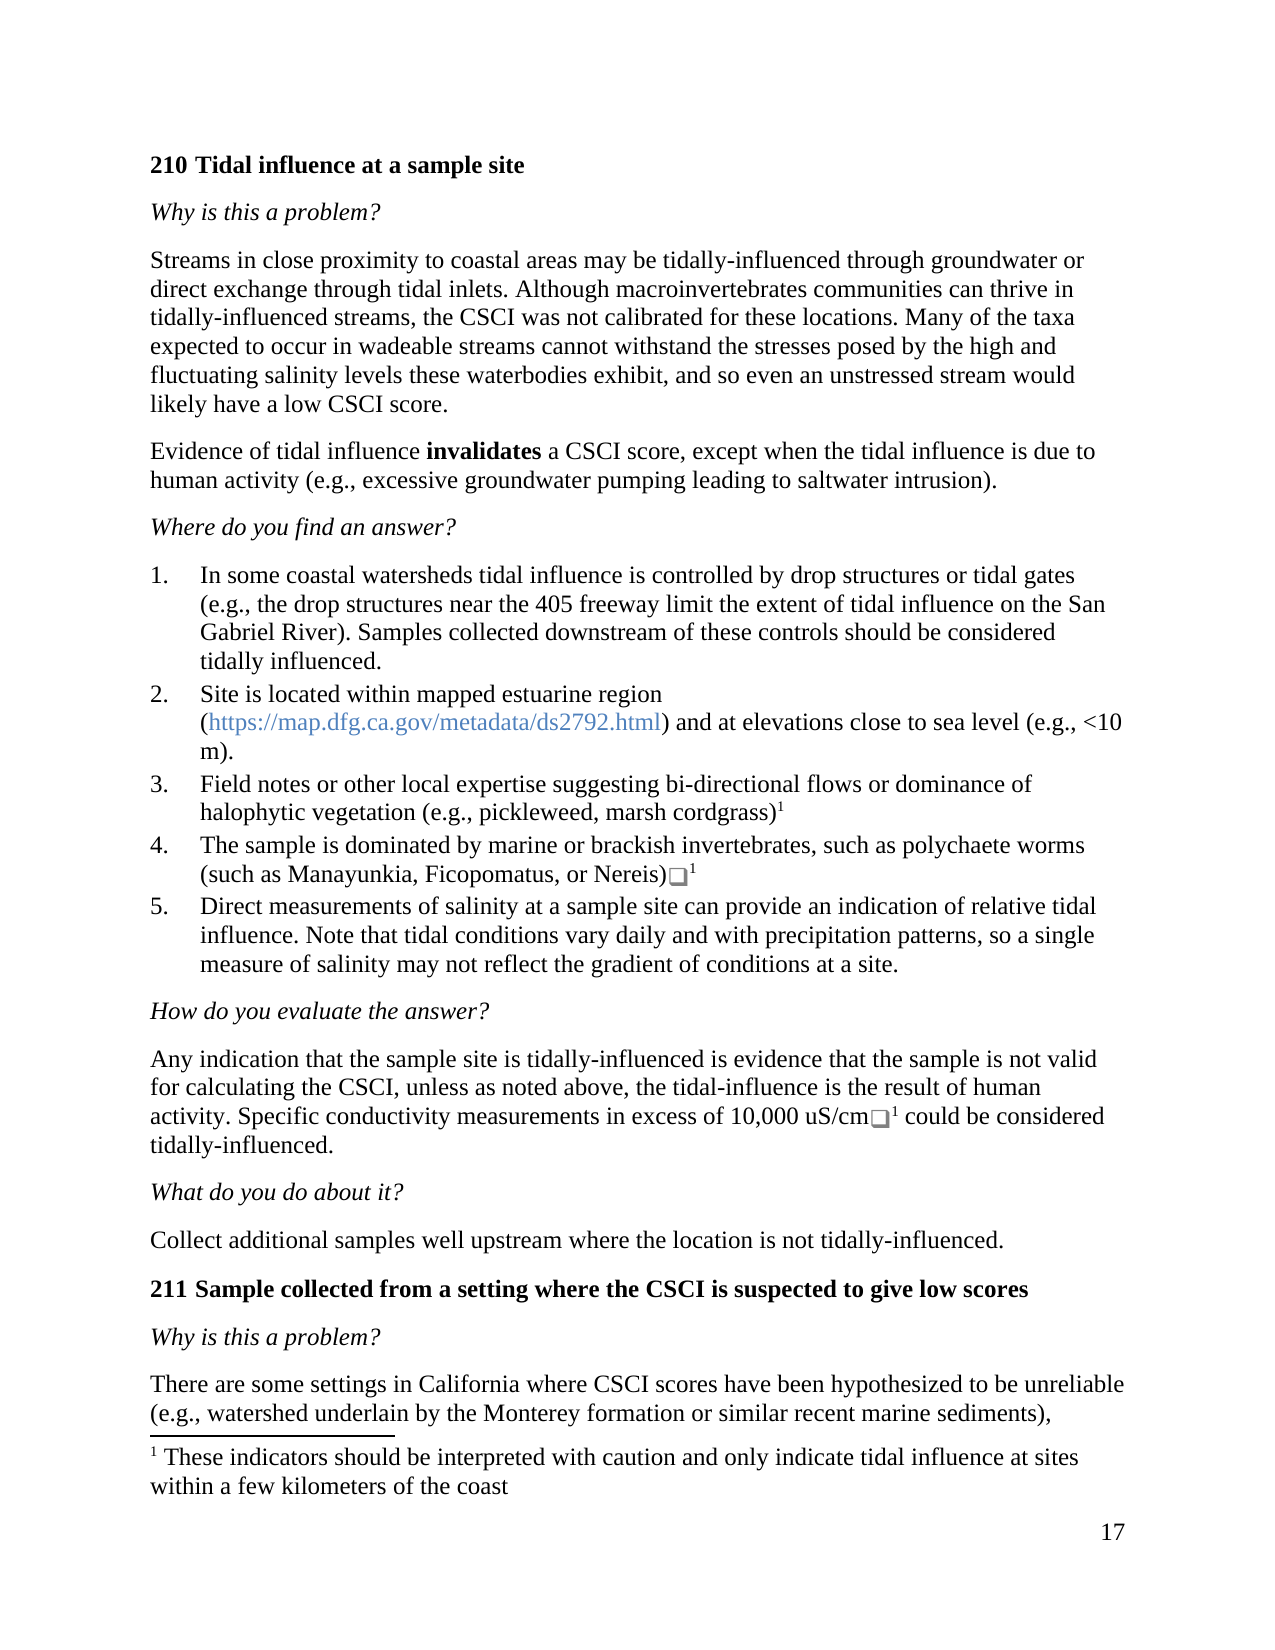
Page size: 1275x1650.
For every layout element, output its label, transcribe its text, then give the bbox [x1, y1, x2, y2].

subtitle Sample collected from a setting where the CSCI is suspected to give low scores [150, 1274, 1125, 1303]
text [150, 1369, 1125, 1427]
text Why is this a problem? [150, 1322, 1125, 1351]
text Any indication that the sample site is tidally-influenced is evidence that the sample is not valid for calculating the CSCI, unless as noted above, the tidal-influence is the result of human activity. Specific conductivity measurements in excess of 10,000 uS/cm could be considered tidally-influenced. [150, 1044, 1125, 1159]
list In some coastal watersheds tidal influence is controlled by drop structures or tidal gates (e.g., the drop structures near the 405 freeway limit the extent of tidal influence on the San Gabriel River). Samples collected downstream of these controls should be considered tidally influenced. [150, 560, 1125, 675]
list Field notes or other local expertise suggesting bi-directional flows or dominance of halophytic vegetation (e.g., pickleweed, marsh cordgrass) [150, 769, 1125, 826]
text Streams in close proximity to coastal areas may be tidally-influenced through groundwater or direct exchange through tidal inlets. Although macroinvertebrates communities can thrive in tidally-influenced streams, the CSCI was not calibrated for these locations. Many of the taxa expected to occur in wadeable streams cannot withstand the stresses posed by the high and fluctuating salinity levels these waterbodies exhibit, and so even an unstressed stream would likely have a low CSCI score. [150, 245, 1125, 417]
text Where do you find an answer? [150, 512, 1125, 541]
list Site is located within mapped estuarine region (https://map.dfg.ca.gov/metadata/ds2792.html) and at elevations close to sea level (e.g., <10 m). [150, 679, 1125, 765]
list Direct measurements of salinity at a sample site can provide an indication of relative tidal influence. Note that tidal conditions vary daily and with precipitation patterns, so a single measure of salinity may not reflect the gradient of conditions at a site. [150, 891, 1125, 977]
list The sample is dominated by marine or brackish invertebrates, such as polychaete worms (such as Manayunkia, Ficopomatus, or Nereis) [150, 830, 1125, 887]
text Why is this a problem? [150, 197, 1125, 226]
subtitle Tidal influence at a sample site [150, 150, 1125, 179]
text How do you evaluate the answer? [150, 996, 1125, 1025]
text Collect additional samples well upstream where the location is not tidally-influenced. [150, 1225, 1125, 1254]
text Evidence of tidal influence invalidates a CSCI score, except when the tidal influence is due to human activity (e.g., excessive groundwater pumping leading to saltwater intrusion). [150, 436, 1125, 494]
text What do you do about it? [150, 1177, 1125, 1206]
